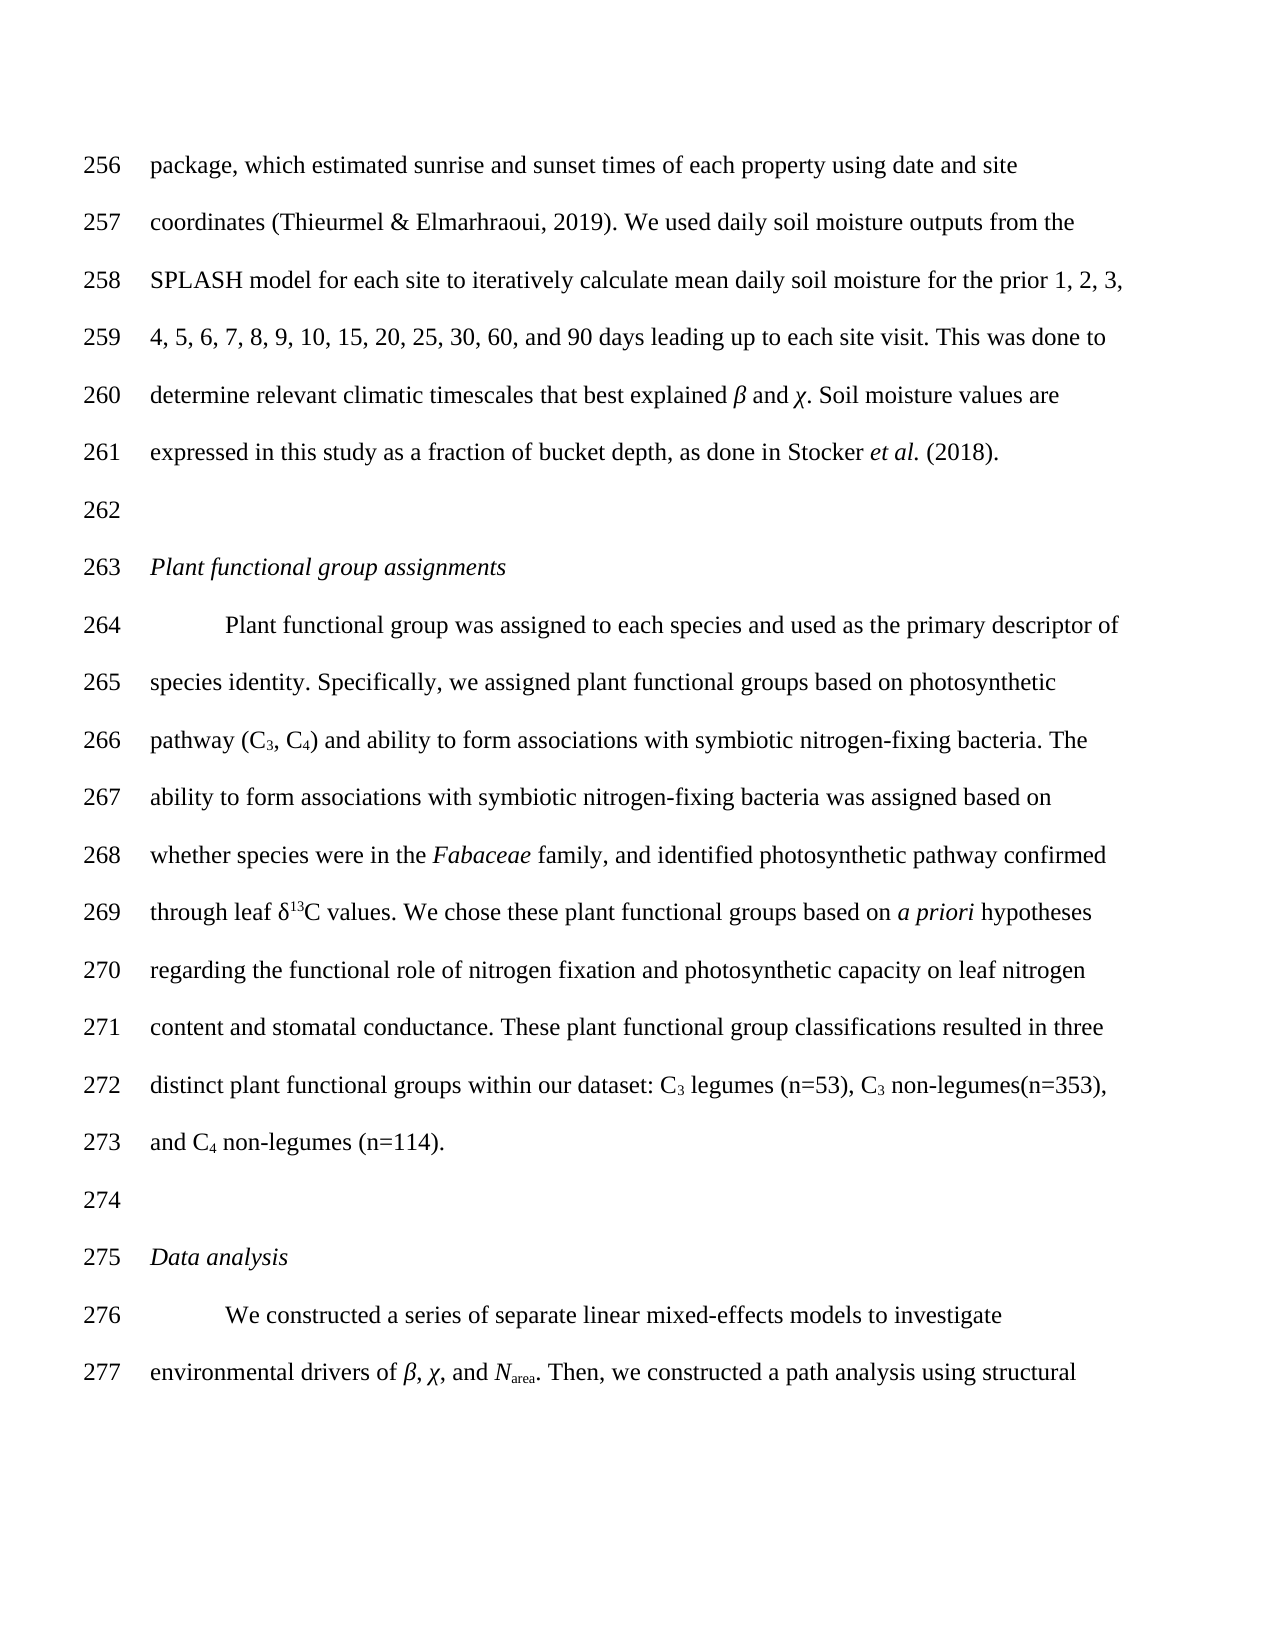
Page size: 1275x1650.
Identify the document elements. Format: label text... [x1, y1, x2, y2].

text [150, 1300, 1125, 1386]
text Plant functional group was assigned to each species and used as the primary descriptor of species identity. Specifically, we assigned plant functional groups based on photosynthetic pathway (C3, C4) and ability to form associations with symbiotic nitrogen-fixing bacteria. The ability to form associations with symbiotic nitrogen-fixing bacteria was assigned based on whether species were in the Fabaceae family, and identified photosynthetic pathway confirmed through leaf δ13C values. We chose these plant functional groups based on a priori hypotheses regarding the functional role of nitrogen fixation and photosynthetic capacity on leaf nitrogen content and stomatal conductance. These plant functional group classifications resulted in three distinct plant functional groups within our dataset: C3 legumes (n=53), C3 non-legumes(n=353), and C4 non-legumes (n=114). [150, 610, 1125, 1156]
text Plant functional group assignments [150, 552, 1125, 581]
text Data analysis [150, 1242, 1125, 1271]
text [150, 150, 1125, 466]
